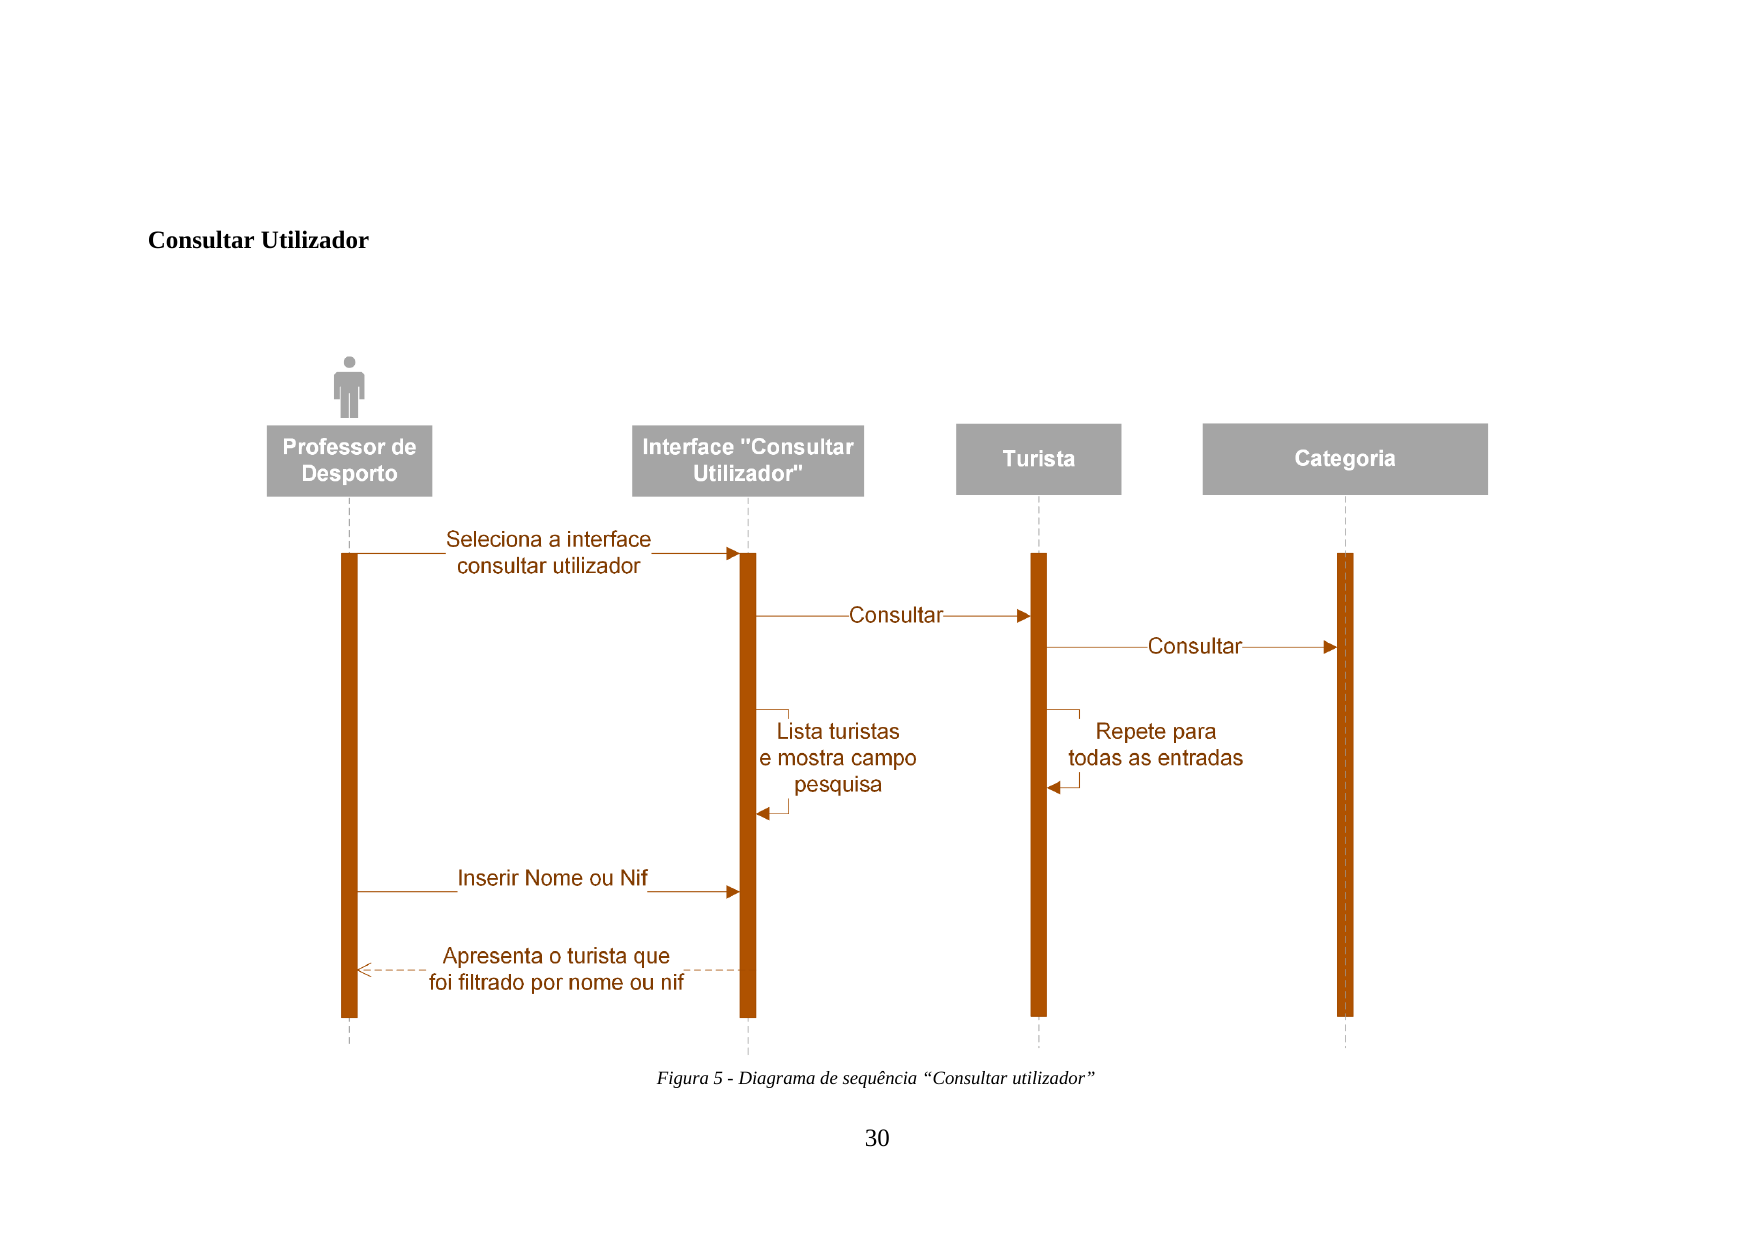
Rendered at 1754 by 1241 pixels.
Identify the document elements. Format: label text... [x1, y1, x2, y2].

text Consultar Utilizador [148, 225, 1606, 254]
picture [265, 262, 1489, 1066]
picture [265, 1109, 1489, 1149]
